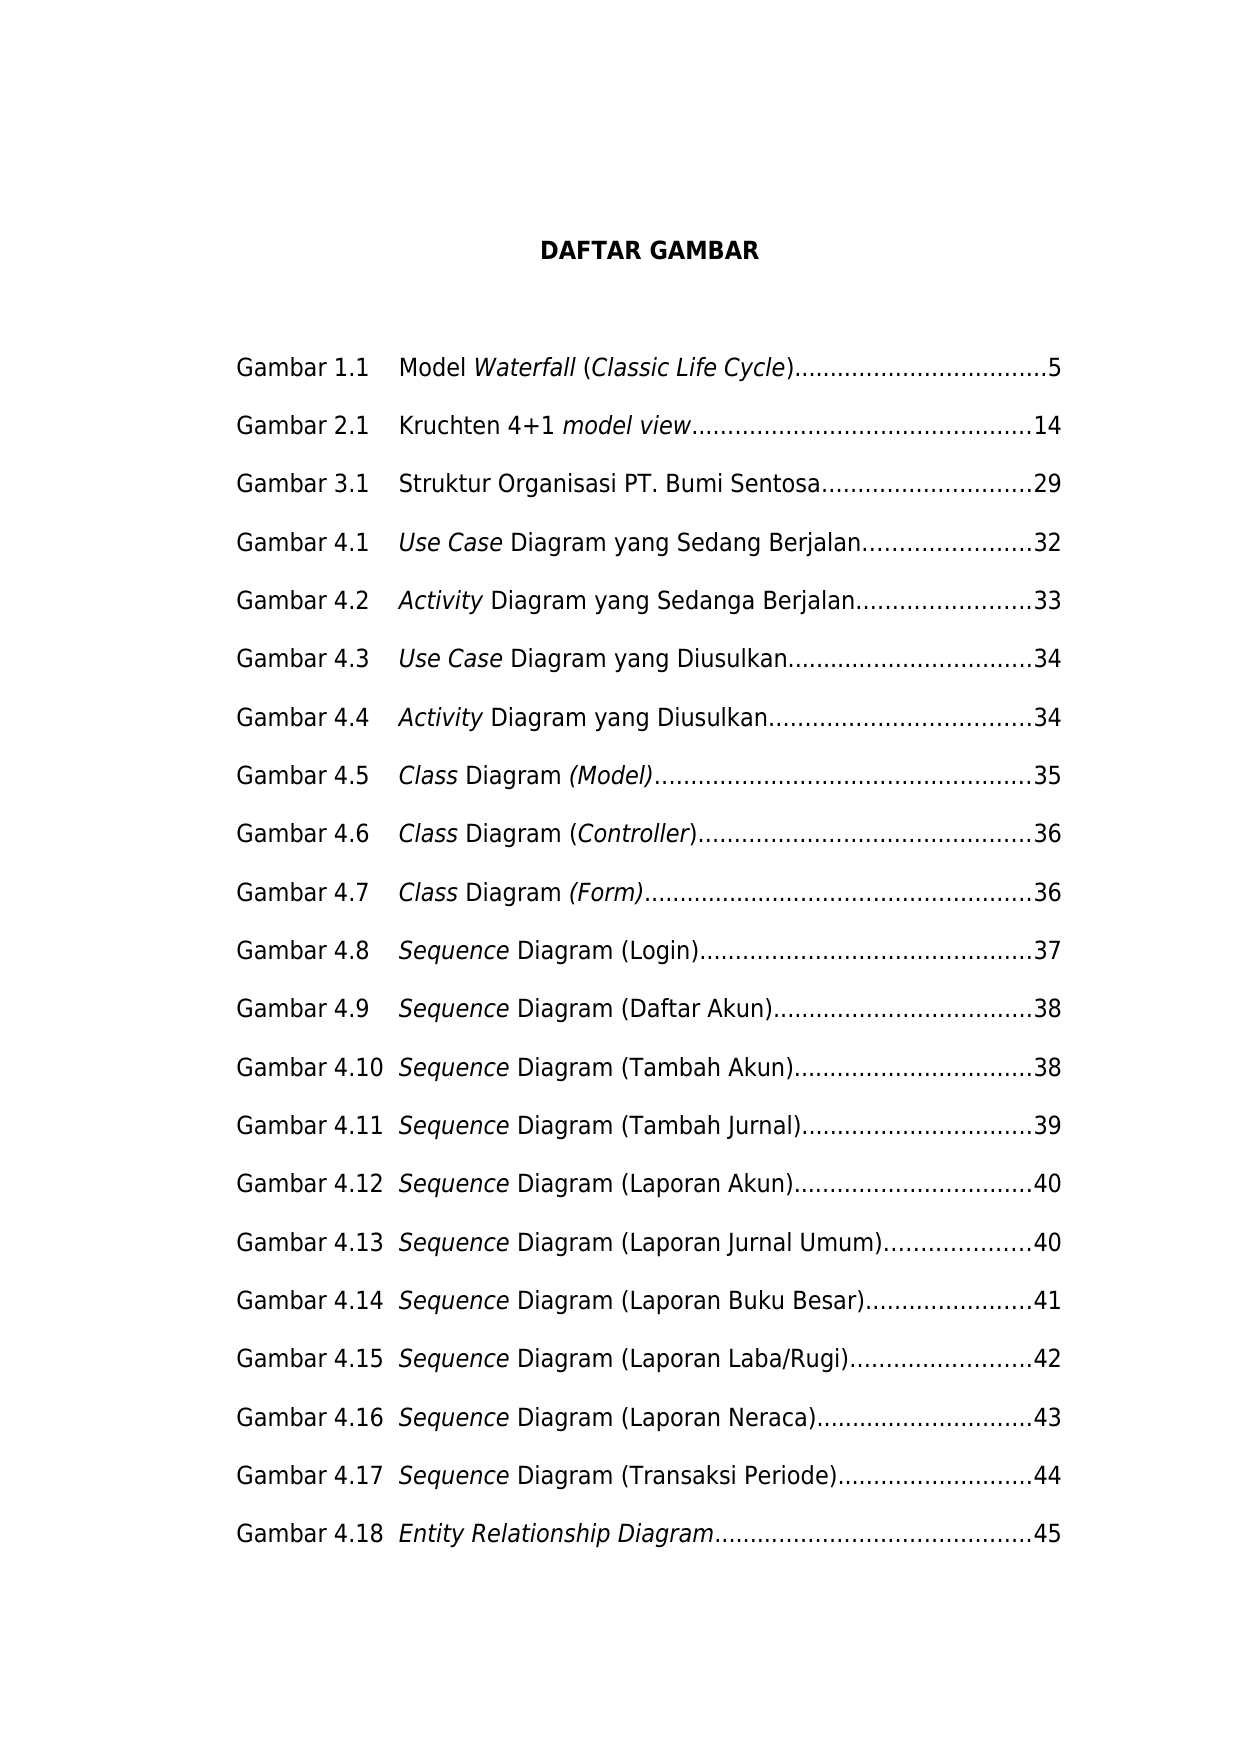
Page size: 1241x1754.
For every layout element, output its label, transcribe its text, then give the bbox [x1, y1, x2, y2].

text Gambar 4.12 Sequence Diagram (Laporan Akun) 40 [236, 1169, 1063, 1199]
text Gambar 4.2 Activity Diagram yang Sedanga Berjalan 33 [236, 586, 1063, 615]
text Gambar 4.18 Entity Relationship Diagram 45 [236, 1519, 1063, 1549]
text Gambar 4.17 Sequence Diagram (Transaksi Periode) 44 [236, 1461, 1063, 1490]
text Gambar 4.11 Sequence Diagram (Tambah Jurnal) 39 [236, 1111, 1063, 1140]
text Gambar 4.8 Sequence Diagram (Login) 37 [236, 936, 1063, 965]
text Gambar 3.1 Struktur Organisasi PT. Bumi Sentosa 29 [236, 469, 1063, 499]
text Gambar 4.6 Class Diagram (Controller) 36 [236, 819, 1063, 849]
text Gambar 4.9 Sequence Diagram (Daftar Akun) 38 [236, 994, 1063, 1024]
text Gambar 2.1 Kruchten 4+1 model view 14 [236, 411, 1063, 440]
text Gambar 4.4 Activity Diagram yang Diusulkan 34 [236, 703, 1063, 732]
text Gambar 4.13 Sequence Diagram (Laporan Jurnal Umum) 40 [236, 1228, 1063, 1257]
subtitle DAFTAR GAMBAR [236, 236, 1063, 265]
text Gambar 4.14 Sequence Diagram (Laporan Buku Besar) 41 [236, 1286, 1063, 1315]
text Gambar 4.15 Sequence Diagram (Laporan Laba/Rugi) 42 [236, 1344, 1063, 1374]
text Gambar 4.1 Use Case Diagram yang Sedang Berjalan 32 [236, 528, 1063, 557]
text Gambar 4.7 Class Diagram (Form) 36 [236, 878, 1063, 907]
text Gambar 4.16 Sequence Diagram (Laporan Neraca) 43 [236, 1403, 1063, 1432]
text Gambar 4.10 Sequence Diagram (Tambah Akun) 38 [236, 1053, 1063, 1082]
text Gambar 4.5 Class Diagram (Model) 35 [236, 761, 1063, 790]
text Gambar 4.3 Use Case Diagram yang Diusulkan 34 [236, 644, 1063, 674]
text Gambar 1.1 Model Waterfall (Classic Life Cycle) 5 [236, 353, 1063, 382]
